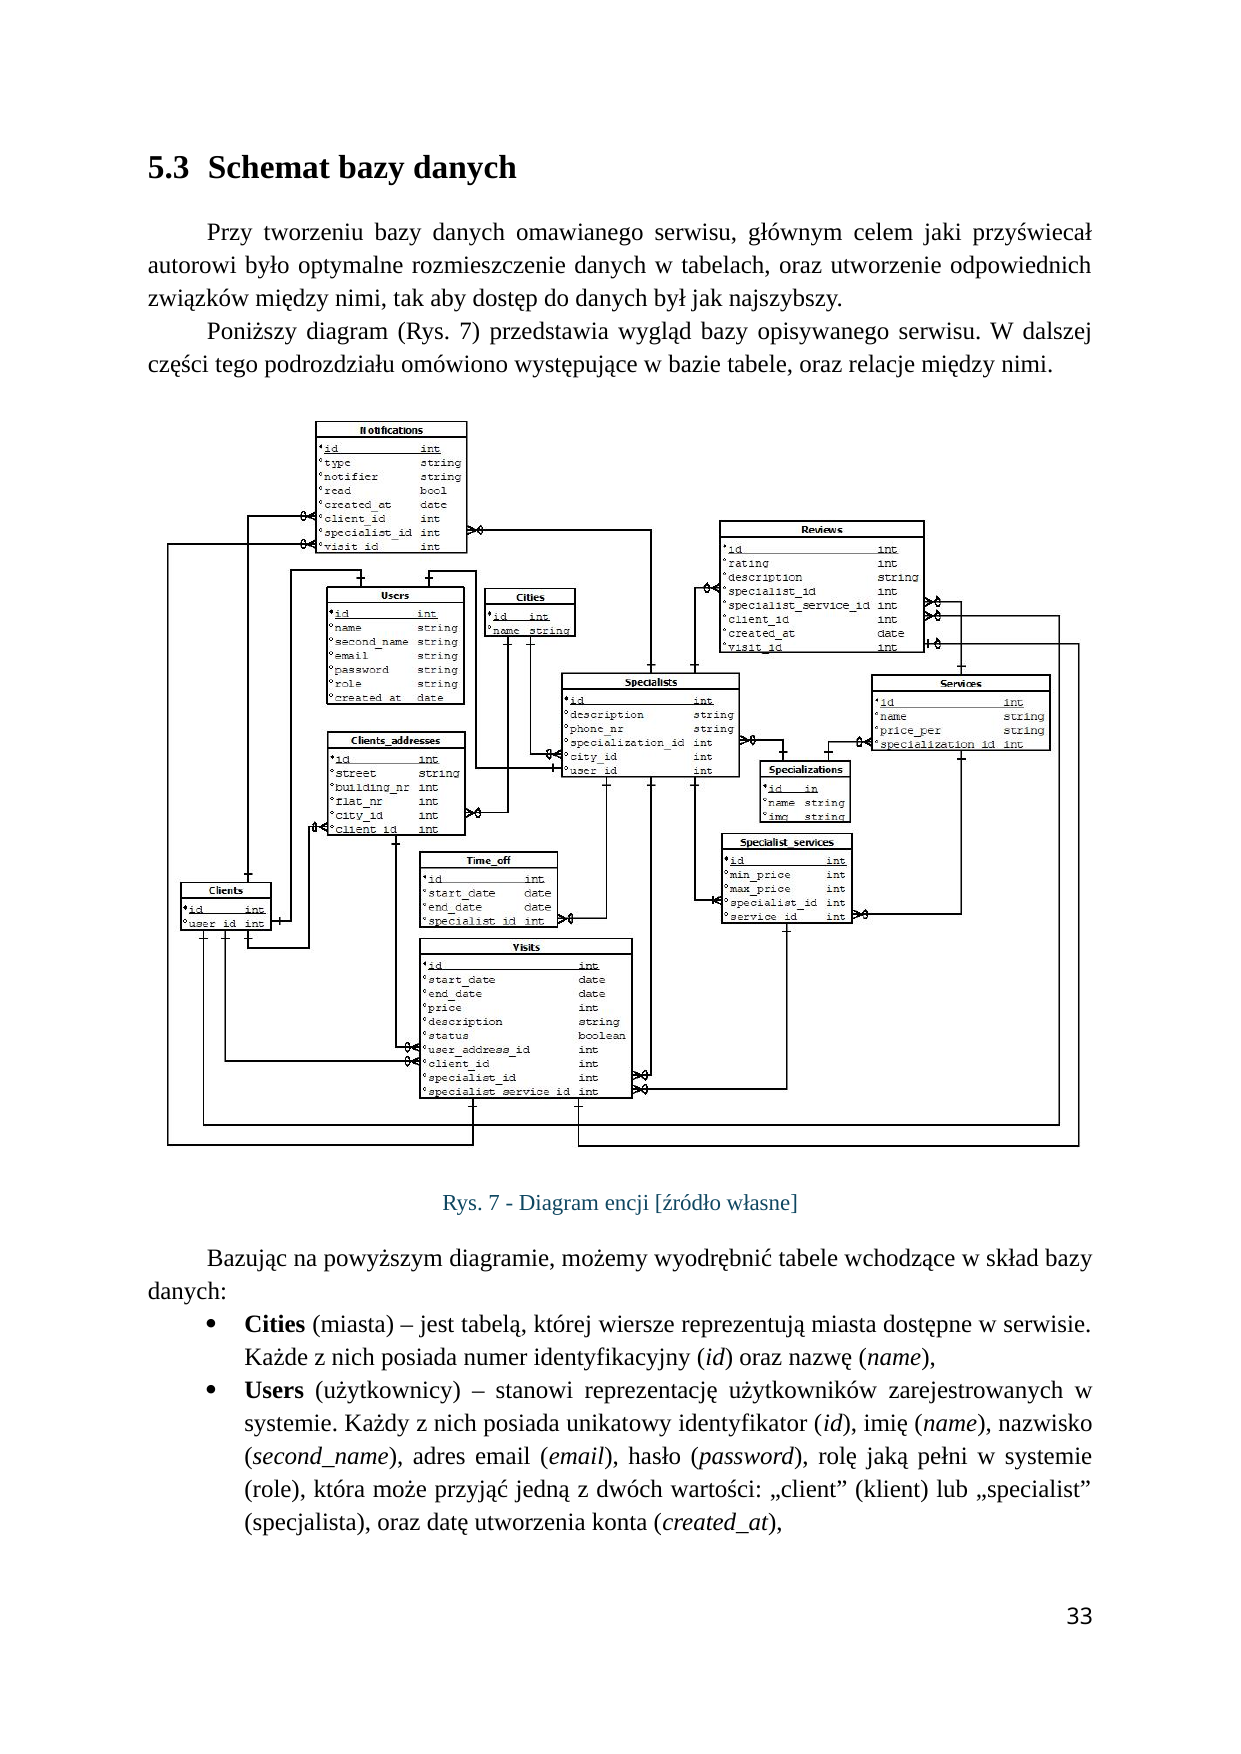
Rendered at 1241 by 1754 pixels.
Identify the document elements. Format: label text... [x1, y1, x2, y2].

list Cities (miasta) – jest tabelą, której wiersze reprezentują miasta dostępne w serwisie. Każde z nich posiada numer identyfikacyjny (id) oraz nazwę (name), [207, 1309, 1093, 1371]
list Users (użytkownicy) – stanowi reprezentację użytkowników zarejestrowanych w systemie. Każdy z nich posiada unikatowy identyfikator (id), imię (name), nazwisko (second_name), adres email (email), hasło (password), rolę jaką pełni w systemie (role), która może przyjąć jedną z dwóch wartości: „client” (klient) lub „specialist” (specjalista), oraz datę utworzenia konta (created_at), [207, 1375, 1093, 1536]
subtitle Schemat bazy danych [148, 148, 1093, 186]
text Rys. 7 - Diagram encji [źródło własne] [148, 1189, 1093, 1216]
text Poniższy diagram (Rys. 7) przedstawia wygląd bazy opisywanego serwisu. W dalszej części tego podrozdziału omówiono występujące w bazie tabele, oraz relacje między nimi. [148, 316, 1093, 377]
text Bazując na powyższym diagramie, możemy wyodrębnić tabele wchodzące w skład bazy danych: [148, 1243, 1093, 1305]
text Przy tworzeniu bazy danych omawianego serwisu, głównym celem jaki przyświecał autorowi było optymalne rozmieszczenie danych w tabelach, oraz utworzenie odpowiednich związków między nimi, tak aby dostęp do danych był jak najszybszy. [148, 217, 1093, 311]
picture [148, 406, 1093, 1163]
